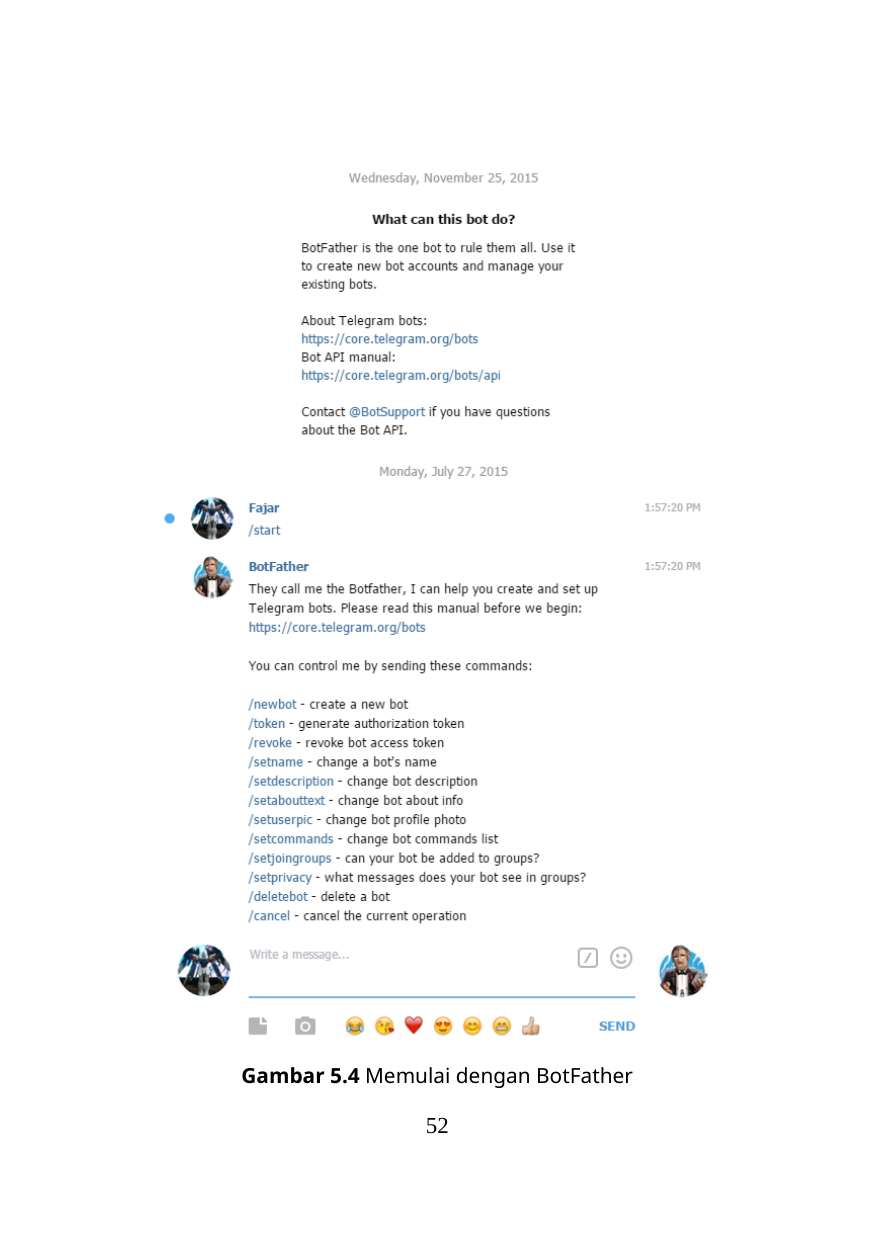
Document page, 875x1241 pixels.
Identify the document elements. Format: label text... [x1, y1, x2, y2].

picture [118, 147, 757, 1061]
